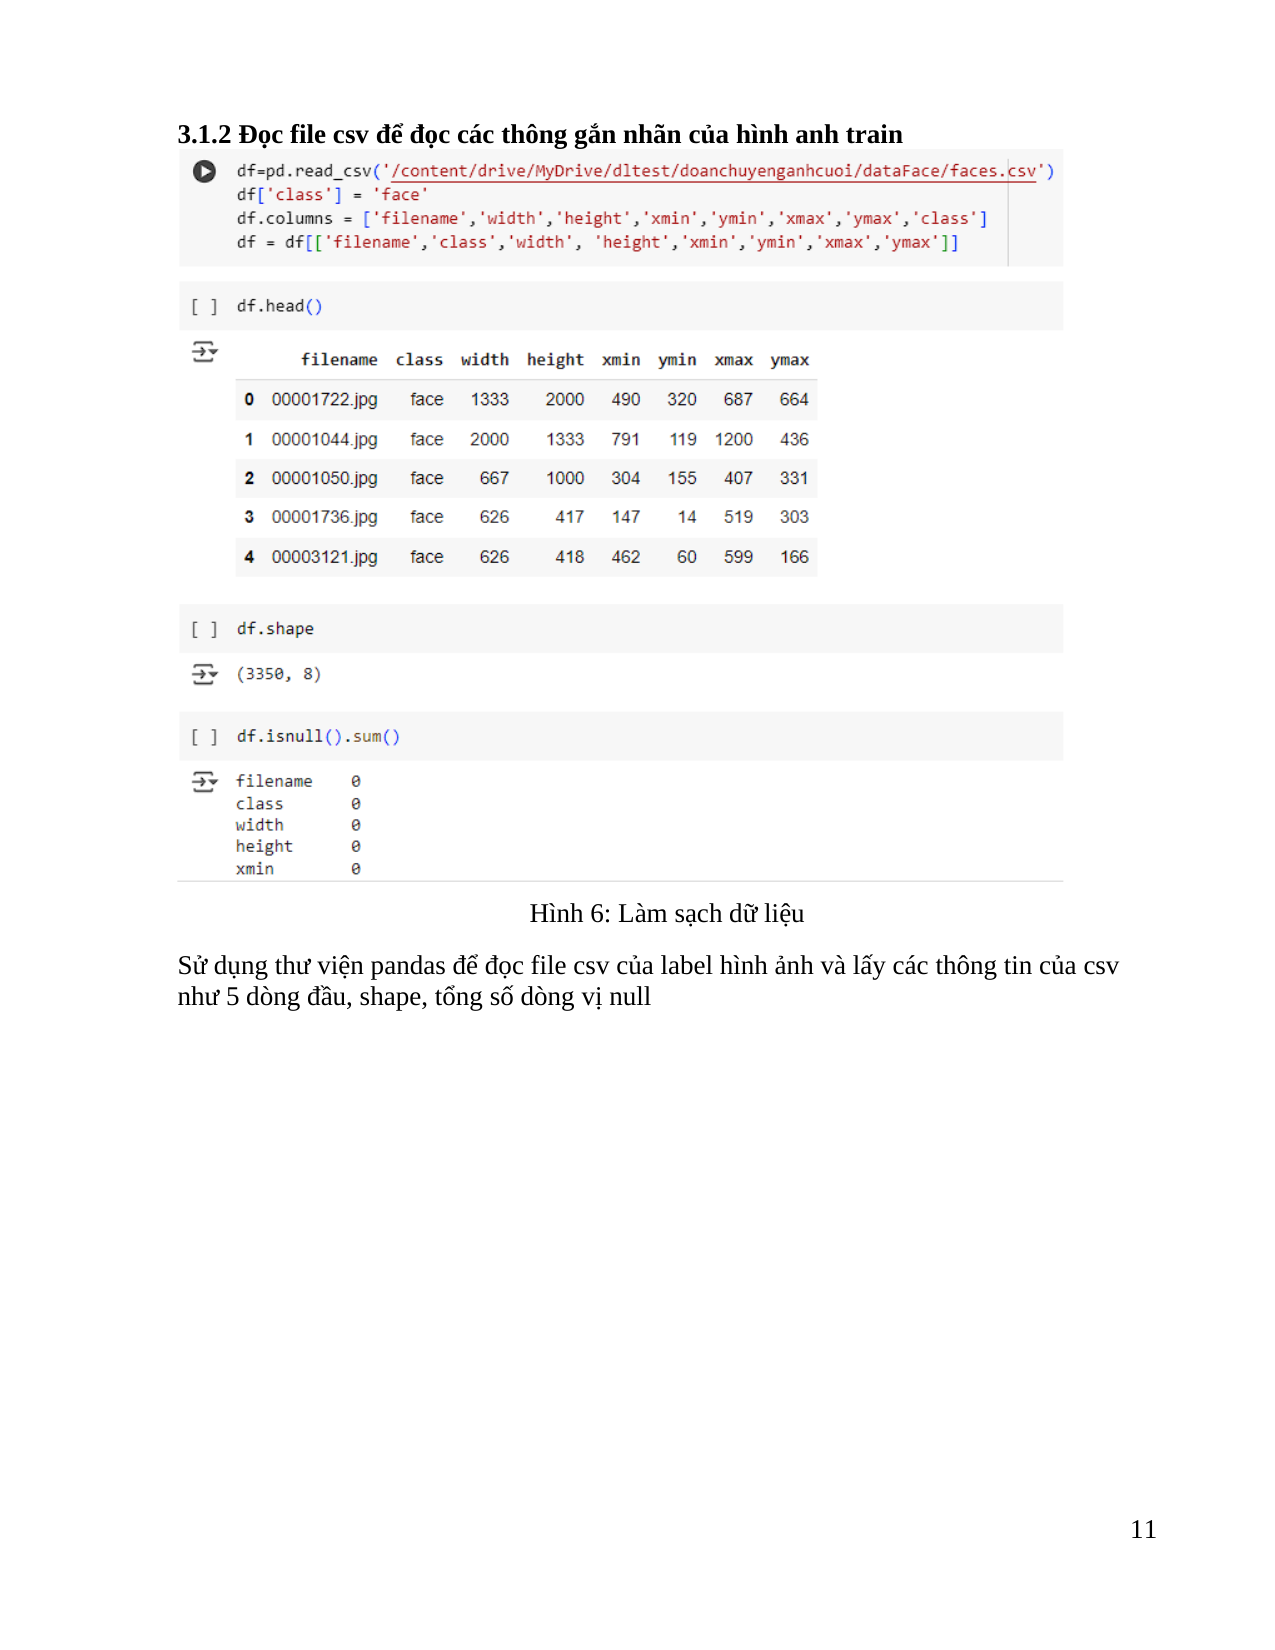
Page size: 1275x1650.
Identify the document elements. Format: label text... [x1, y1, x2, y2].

subtitle 3.1.2 Đọc file csv để đọc các thông gắn nhãn của hình anh train [177, 118, 1157, 149]
text Hình 6: Làm sạch dữ liệu [177, 897, 1157, 928]
text Sử dụng thư viện pandas để đọc file csv của label hình ảnh và lấy các thông tin của csv như 5 dòng đầu, shape, tổng số dòng vị null [177, 949, 1157, 1011]
